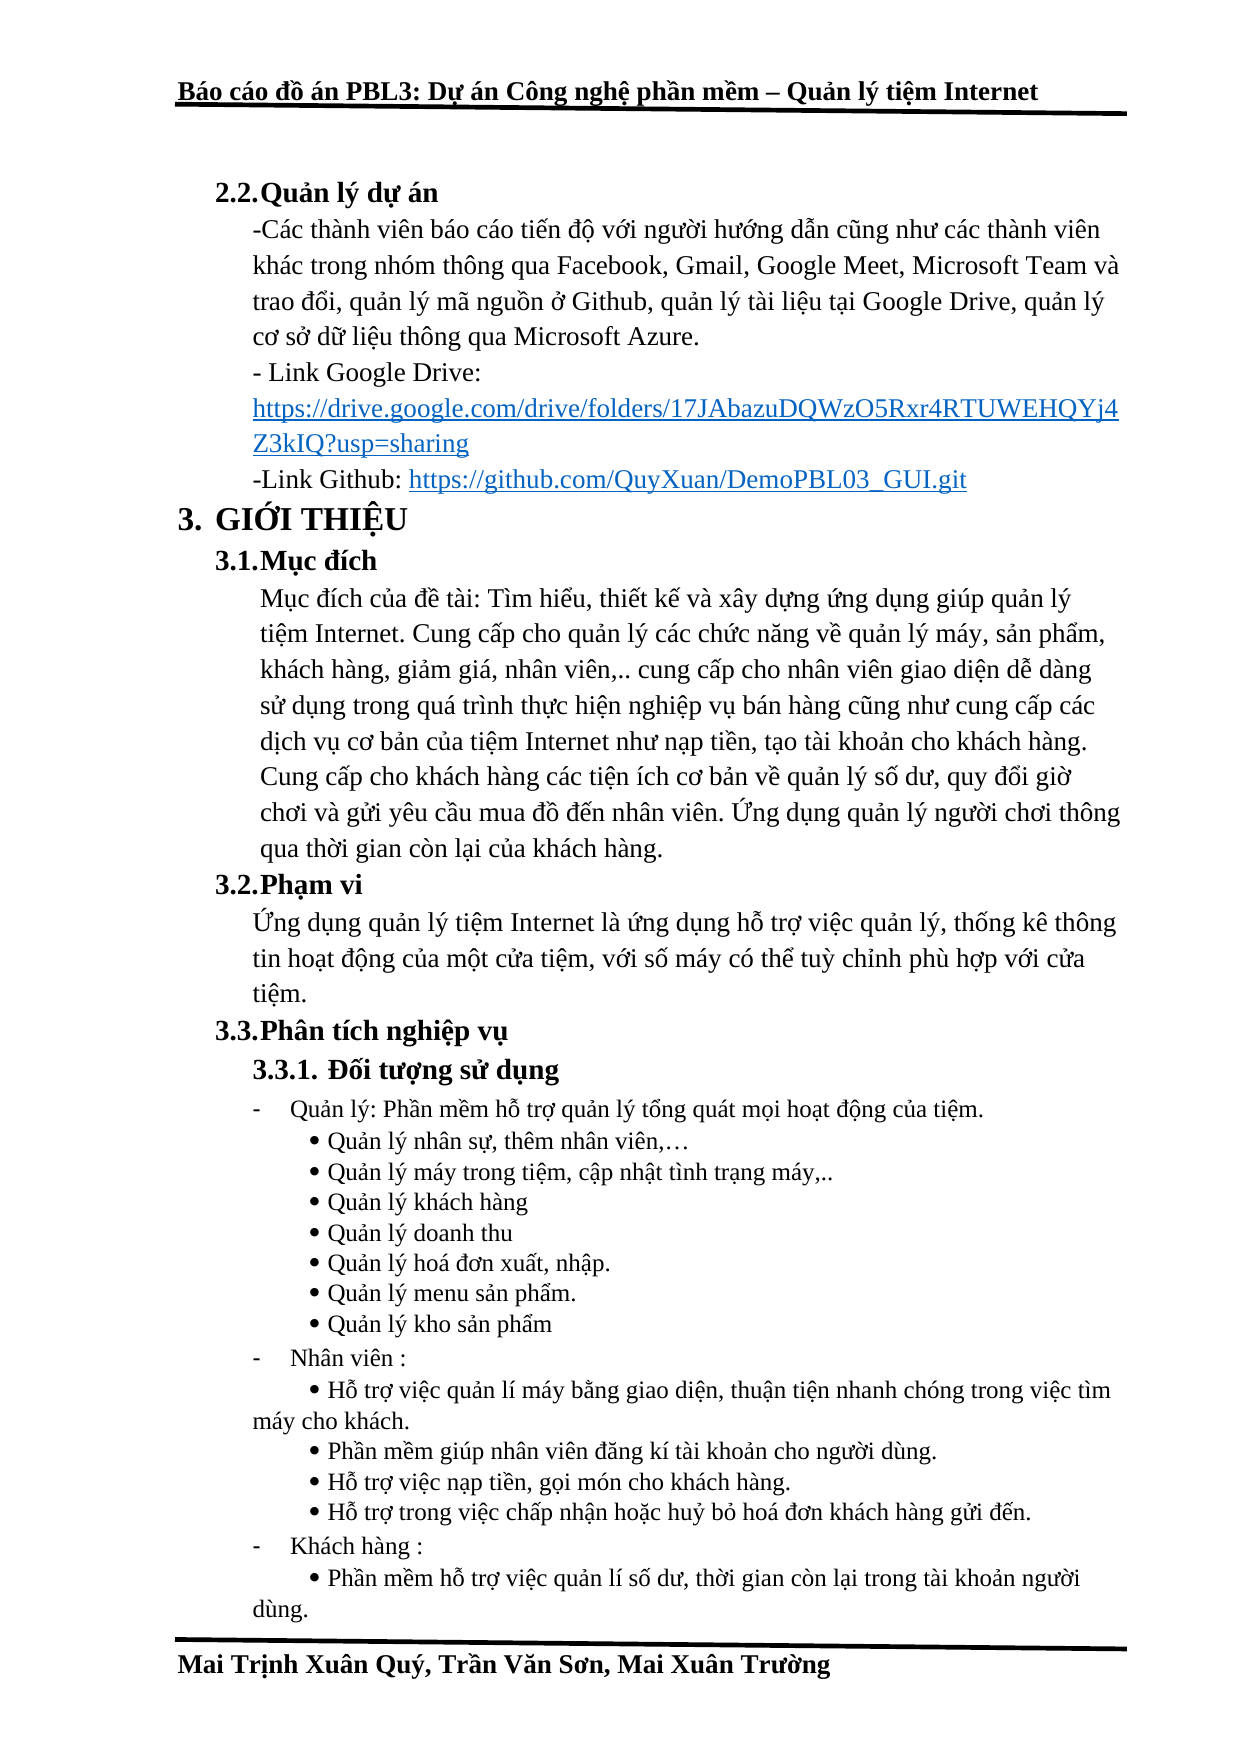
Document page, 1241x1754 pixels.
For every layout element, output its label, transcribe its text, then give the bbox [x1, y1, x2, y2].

list Khách hàng : [252, 1527, 1122, 1561]
list Quản lý kho sản phẩm [252, 1309, 1122, 1338]
list Mục đích của đề tài: Tìm hiểu, thiết kế và xây dựng ứng dụng giúp quản lý tiệm Internet. Cung cấp cho quản lý các chức năng về quản lý máy, sản phẩm, khách hàng, giảm giá, nhân viên,.. cung cấp cho nhân viên giao diện dễ dàng sử dụng trong quá trình thực hiện nghiệp vụ bán hàng cũng như cung cấp các dịch vụ cơ bản của tiệm Internet như nạp tiền, tạo tài khoản cho khách hàng. Cung cấp cho khách hàng các tiện ích cơ bản về quản lý số dư, quy đổi giờ chơi và gửi yêu cầu mua đồ đến nhân viên. Ứng dụng quản lý người chơi thông qua thời gian còn lại của khách hàng. [260, 582, 1122, 863]
list Ứng dụng quản lý tiệm Internet là ứng dụng hỗ trợ việc quản lý, thống kê thông tin hoạt động của một cửa tiệm, với số máy có thể tuỳ chỉnh phù hợp với cửa tiệm. [252, 906, 1122, 1009]
list Quản lý khách hàng [252, 1187, 1122, 1216]
list Hỗ trợ việc nạp tiền, gọi món cho khách hàng. [252, 1467, 1122, 1495]
list Quản lý menu sản phẩm. [252, 1278, 1122, 1307]
list Mục đích [215, 543, 1122, 577]
list Quản lý doanh thu [252, 1218, 1122, 1246]
list Phần mềm giúp nhân viên đăng kí tài khoản cho người dùng. [252, 1436, 1122, 1465]
list -Các thành viên báo cáo tiến độ với người hướng dẫn cũng như các thành viên khác trong nhóm thông qua Facebook, Gmail, Google Meet, Microsoft Team và trao đổi, quản lý mã nguồn ở Github, quản lý tài liệu tại Google Drive, quản lý cơ sở dữ liệu thông qua Microsoft Azure. [252, 213, 1122, 352]
list GIỚI THIỆU [177, 499, 1122, 537]
list Hỗ trợ trong việc chấp nhận hoặc huỷ bỏ hoá đơn khách hàng gửi đến. [252, 1497, 1122, 1526]
list -Link Github: https://github.com/QuyXuan/DemoPBL03_GUI.git [252, 463, 1122, 494]
list Đối tượng sử dụng [252, 1052, 1122, 1085]
list Phạm vi [215, 867, 1122, 901]
list Quản lý dự án [215, 175, 1122, 208]
list Phân tích nghiệp vụ [215, 1013, 1122, 1047]
list Quản lý nhân sự, thêm nhân viên,… [252, 1126, 1122, 1155]
list Hỗ trợ việc quản lí máy bằng giao diện, thuận tiện nhanh chóng trong việc tìm máy cho khách. [252, 1375, 1122, 1434]
list Phần mềm hỗ trợ việc quản lí số dư, thời gian còn lại trong tài khoản người dùng. [252, 1563, 1122, 1623]
list Quản lý hoá đơn xuất, nhập. [252, 1248, 1122, 1277]
list Nhân viên : [252, 1339, 1122, 1373]
list Quản lý máy trong tiệm, cập nhật tình trạng máy,.. [252, 1157, 1122, 1186]
list Quản lý: Phần mềm hỗ trợ quản lý tổng quát mọi hoạt động của tiệm. [252, 1090, 1122, 1124]
list - Link Google Drive: https://drive.google.com/drive/folders/17JAbazuDQWzO5Rxr4RTUWEHQYj4Z3kIQ?usp=sharing [252, 356, 1122, 459]
